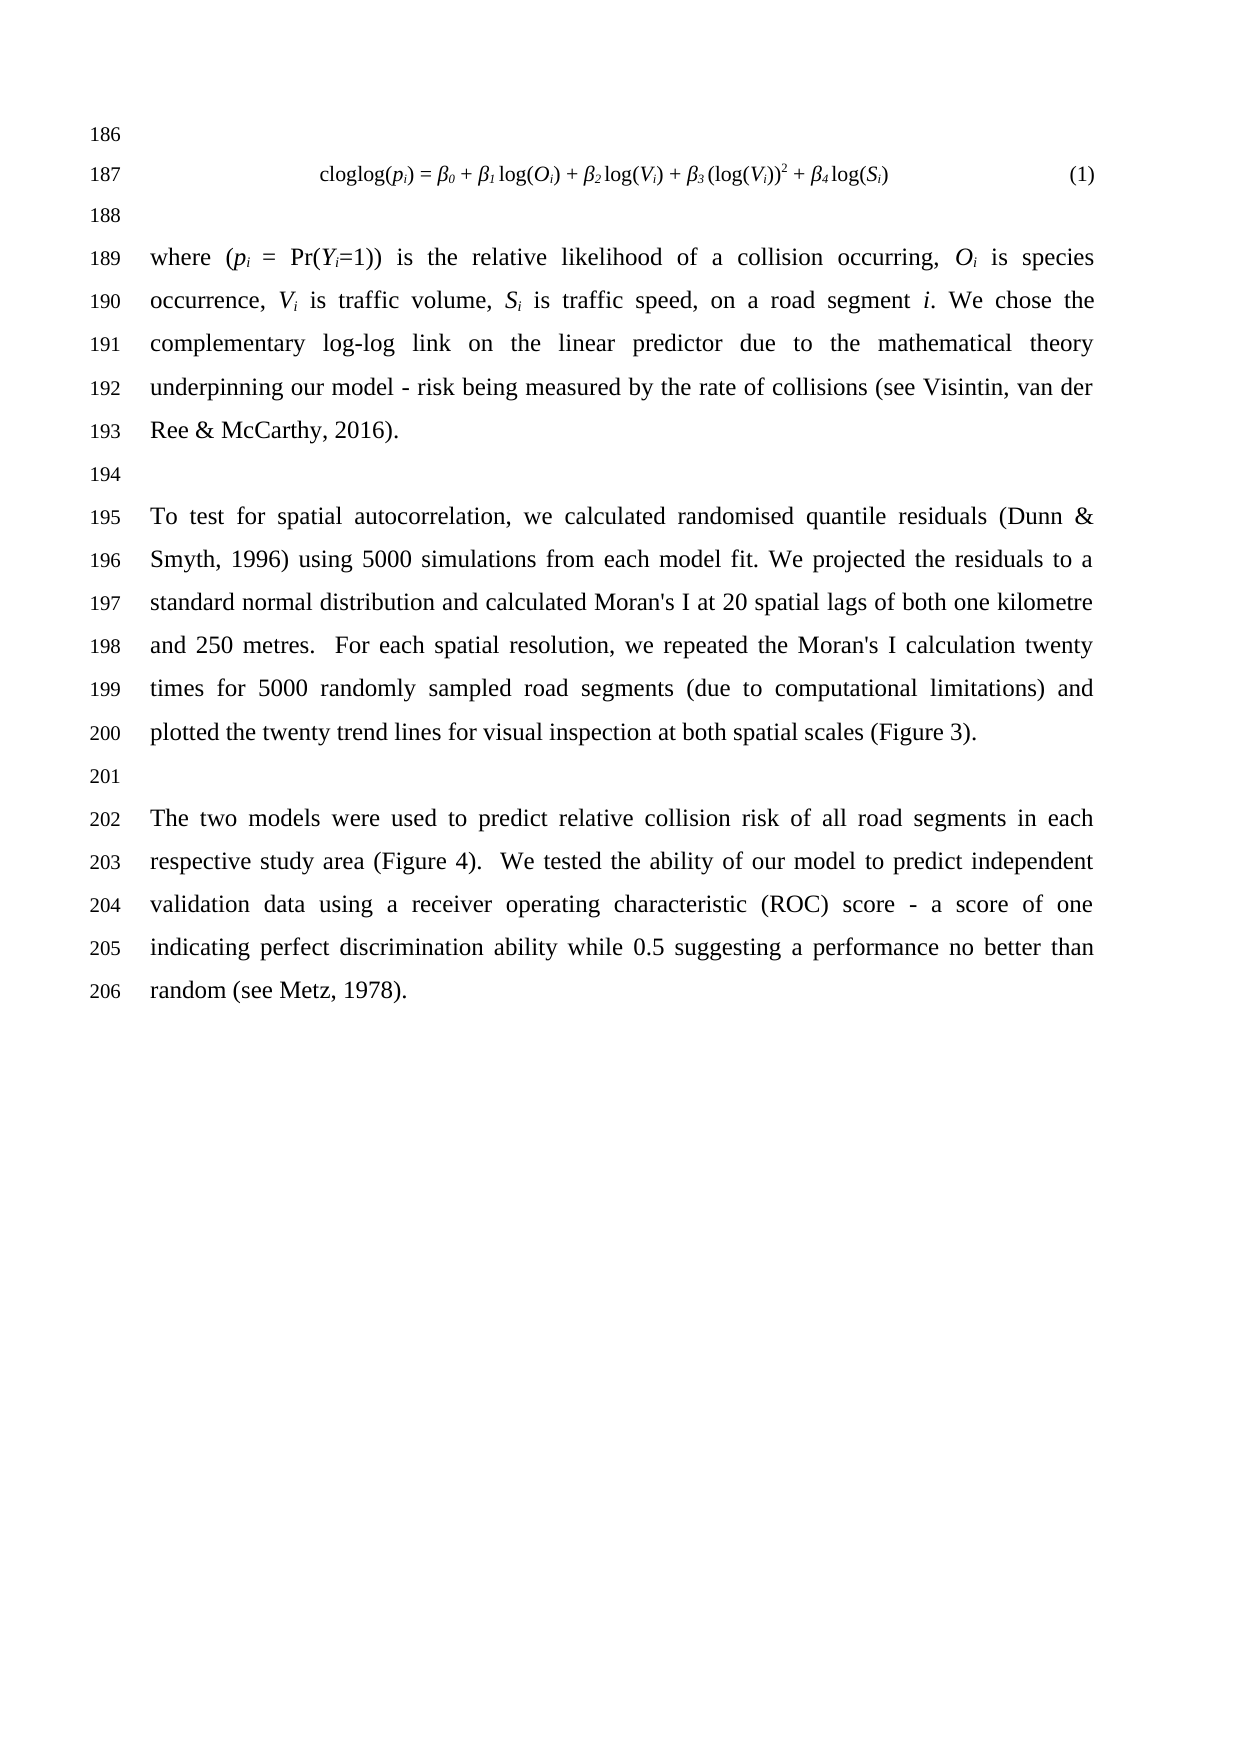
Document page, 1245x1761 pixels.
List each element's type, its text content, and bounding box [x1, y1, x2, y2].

text where (pi = Pr(Yi=1)) is the relative likelihood of a collision occurring, Oi is species occurrence, Vi is traffic volume, Si is traffic speed, on a road segment i. We chose the complementary log-log link on the linear predictor due to the mathematical theory underpinning our model - risk being measured by the rate of collisions (see Visintin, van der Ree & McCarthy, 2016). [150, 242, 1095, 443]
text cloglog(pi) = β0 + β1 log(Oi) + β2 log(Vi) + β3 (log(Vi))2 + β4 log(Si) (1) [150, 161, 1095, 186]
text To test for spatial autocorrelation, we calculated randomised quantile residuals (Dunn & Smyth, 1996) using 5000 simulations from each model fit. We projected the residuals to a standard normal distribution and calculated Moran's I at 20 spatial lags of both one kilometre and 250 metres. For each spatial resolution, we repeated the Moran's I calculation twenty times for 5000 randomly sampled road segments (due to computational limitations) and plotted the twenty trend lines for visual inspection at both spatial scales (Figure 3). [150, 501, 1095, 745]
text The two models were used to predict relative collision risk of all road segments in each respective study area (Figure 4). We tested the ability of our model to predict independent validation data using a receiver operating characteristic (ROC) score - a score of one indicating perfect discrimination ability while 0.5 suggesting a performance no better than random (see Metz, 1978). [150, 803, 1095, 1004]
